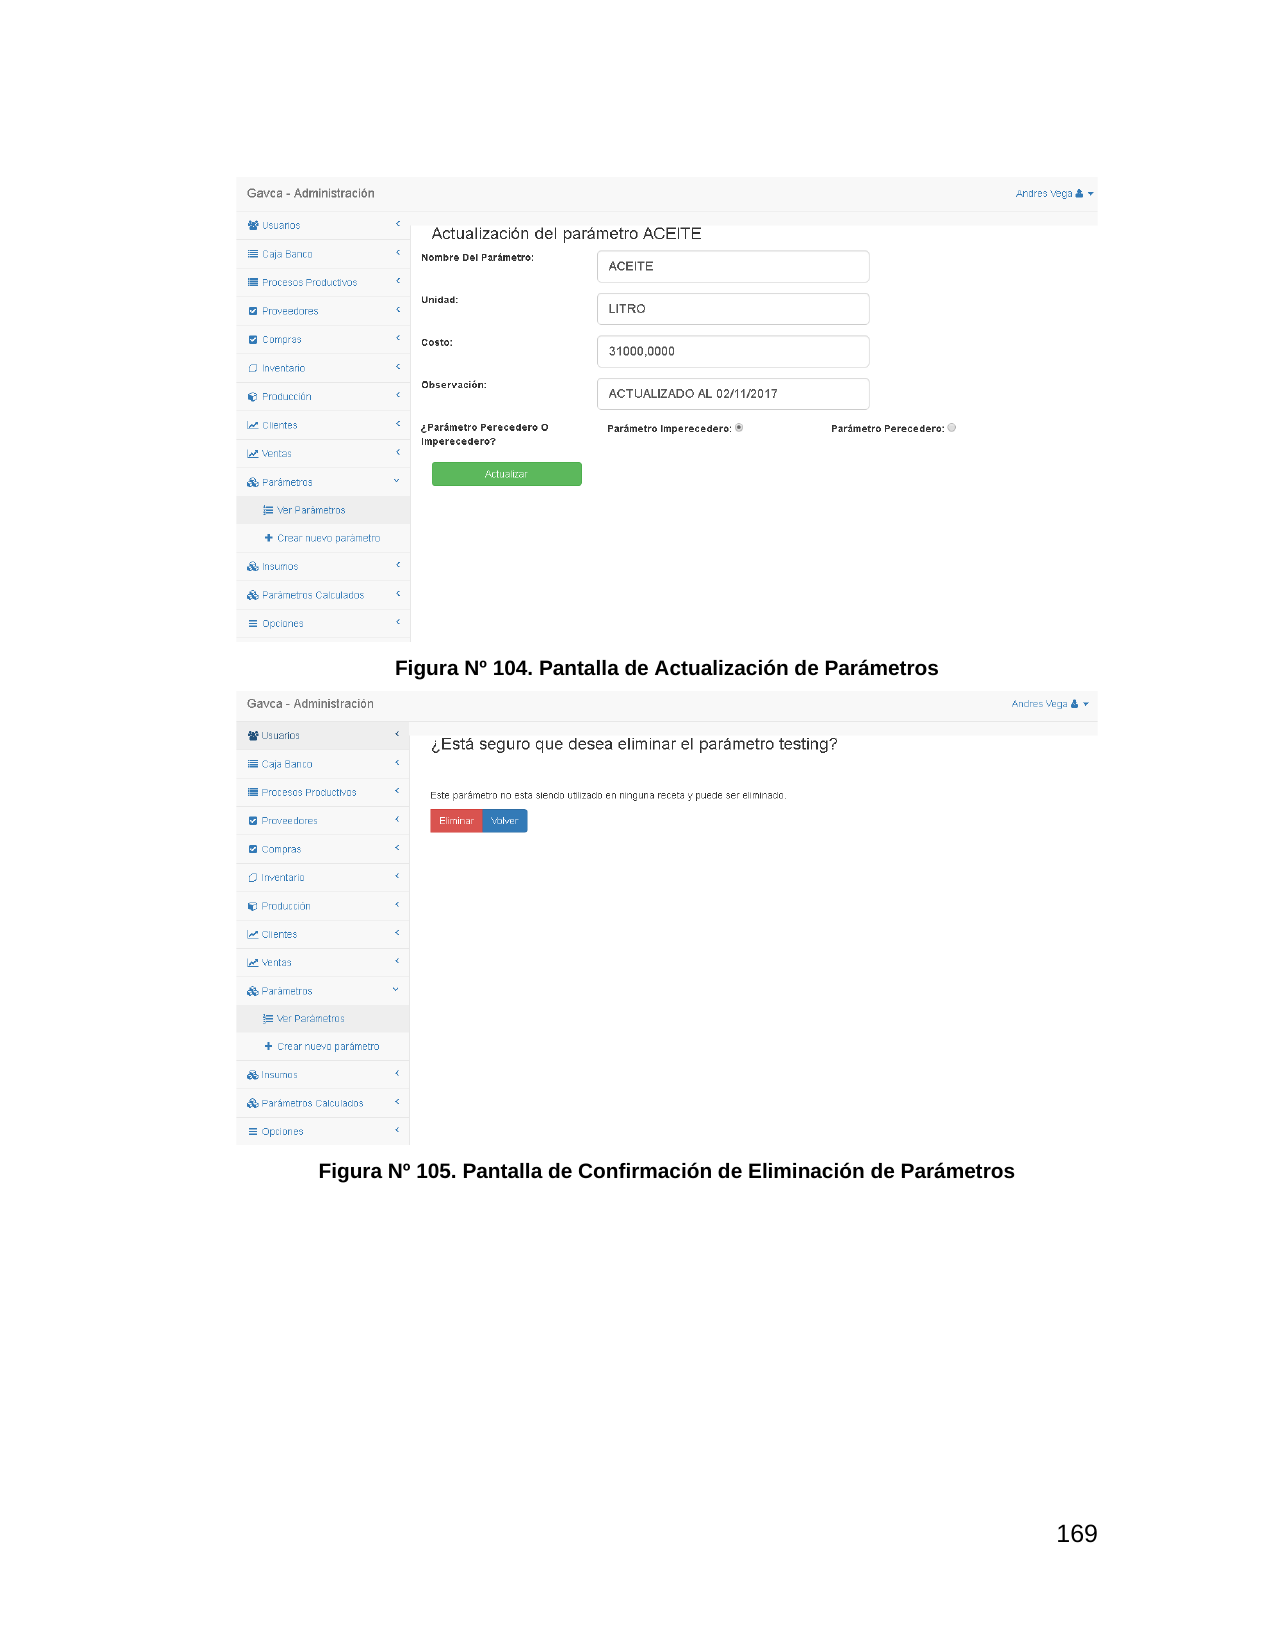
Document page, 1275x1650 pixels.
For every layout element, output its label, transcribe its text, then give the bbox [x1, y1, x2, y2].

picture [236, 177, 1098, 642]
text Figura Nº 105. Pantalla de Confirmación de Eliminación de Parámetros [236, 1159, 1098, 1183]
text Figura Nº 104. Pantalla de Actualización de Parámetros [236, 656, 1098, 680]
picture [236, 691, 1098, 1145]
